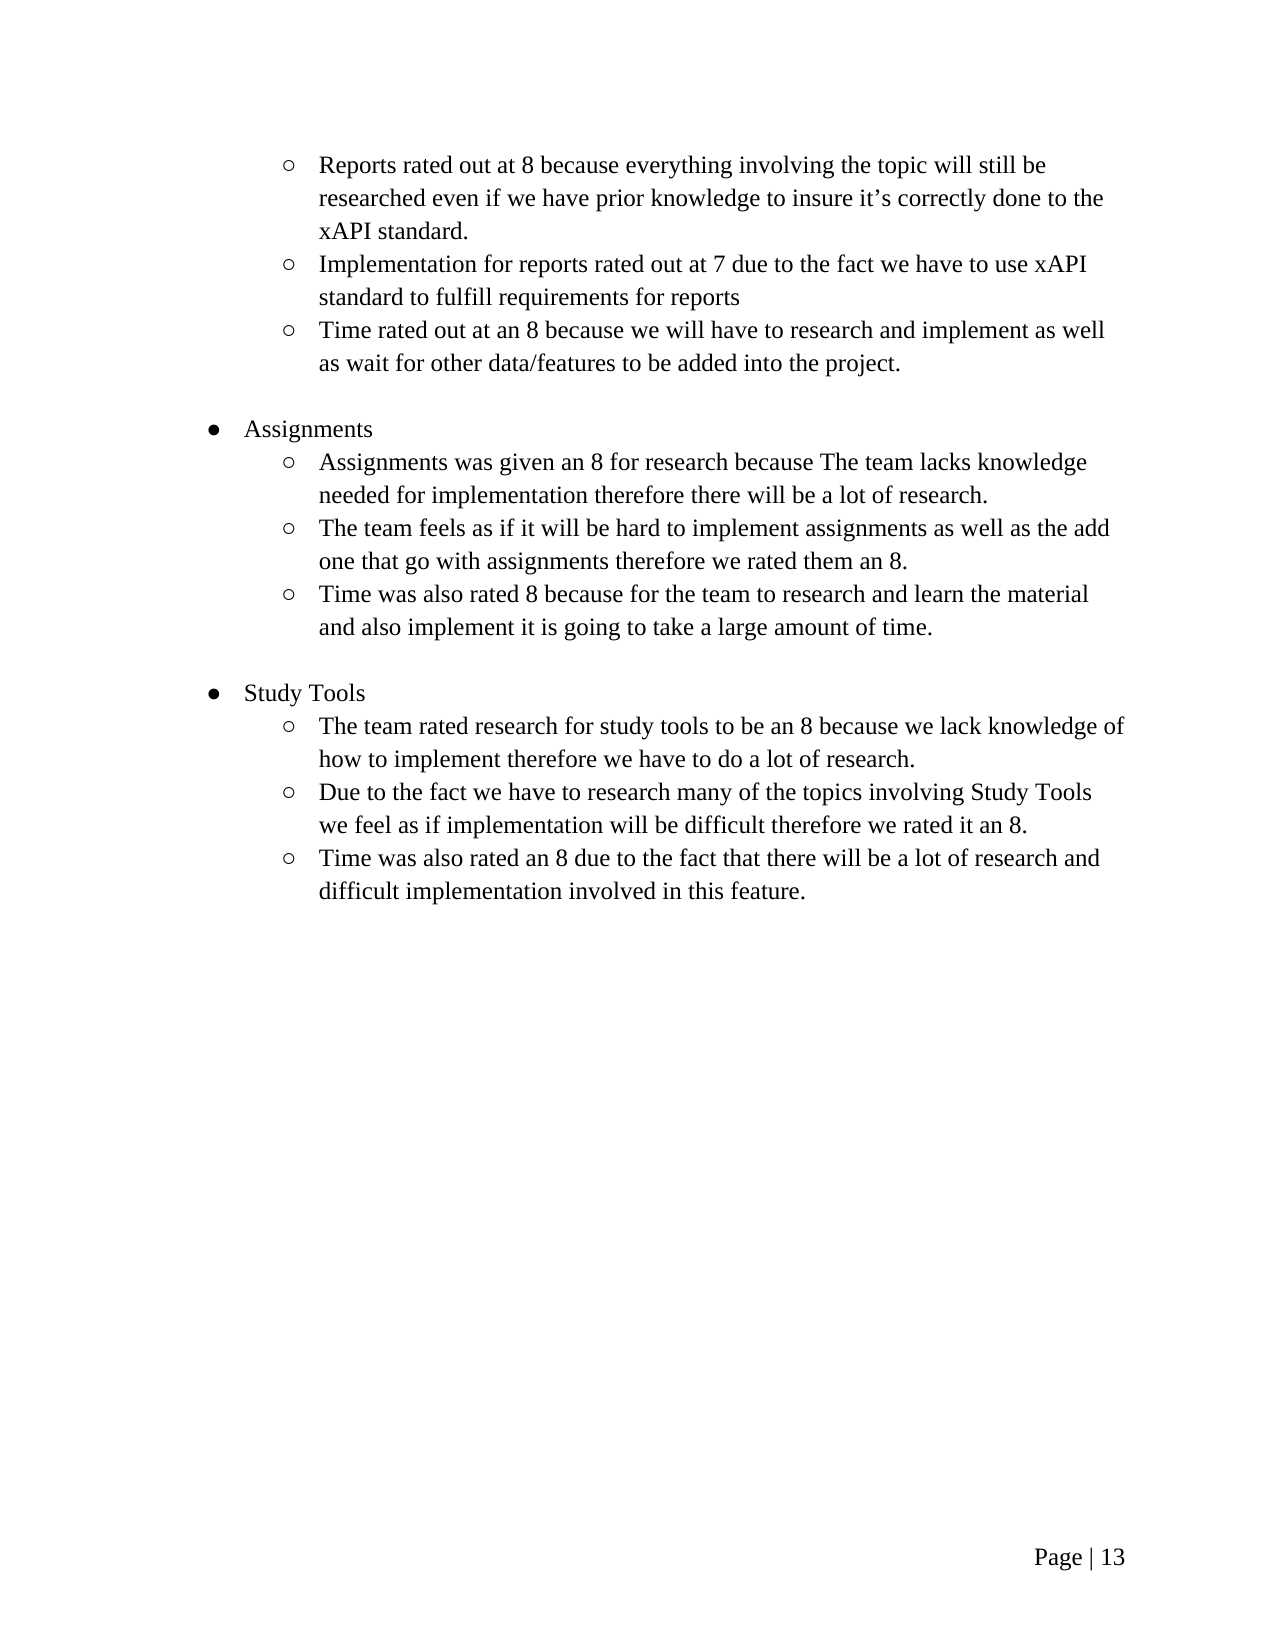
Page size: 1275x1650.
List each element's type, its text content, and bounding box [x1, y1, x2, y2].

list Study Tools [206, 678, 1125, 707]
list Implementation for reports rated out at 7 due to the fact we have to use xAPI standard to fulfill requirements for reports [281, 249, 1125, 311]
list Due to the fact we have to research many of the topics involving Study Tools we feel as if implementation will be difficult therefore we rated it an 8. [281, 777, 1125, 839]
list Time was also rated 8 because for the team to research and learn the material and also implement it is going to take a large amount of time. [281, 579, 1125, 641]
list Time was also rated an 8 due to the fact that there will be a lot of research and difficult implementation involved in this feature. [281, 843, 1125, 905]
list Time rated out at an 8 because we will have to research and implement as well as wait for other data/features to be added into the project. [281, 315, 1125, 377]
list The team rated research for study tools to be an 8 because we lack knowledge of how to implement therefore we have to do a lot of research. [281, 711, 1125, 773]
list Reports rated out at 8 because everything involving the topic will still be researched even if we have prior knowledge to insure it’s correctly done to the xAPI standard. [281, 150, 1125, 245]
list Assignments was given an 8 for research because The team lacks knowledge needed for implementation therefore there will be a lot of research. [281, 447, 1125, 509]
list The team feels as if it will be hard to implement assignments as well as the add one that go with assignments therefore we rated them an 8. [281, 513, 1125, 575]
list Assignments [206, 414, 1125, 443]
